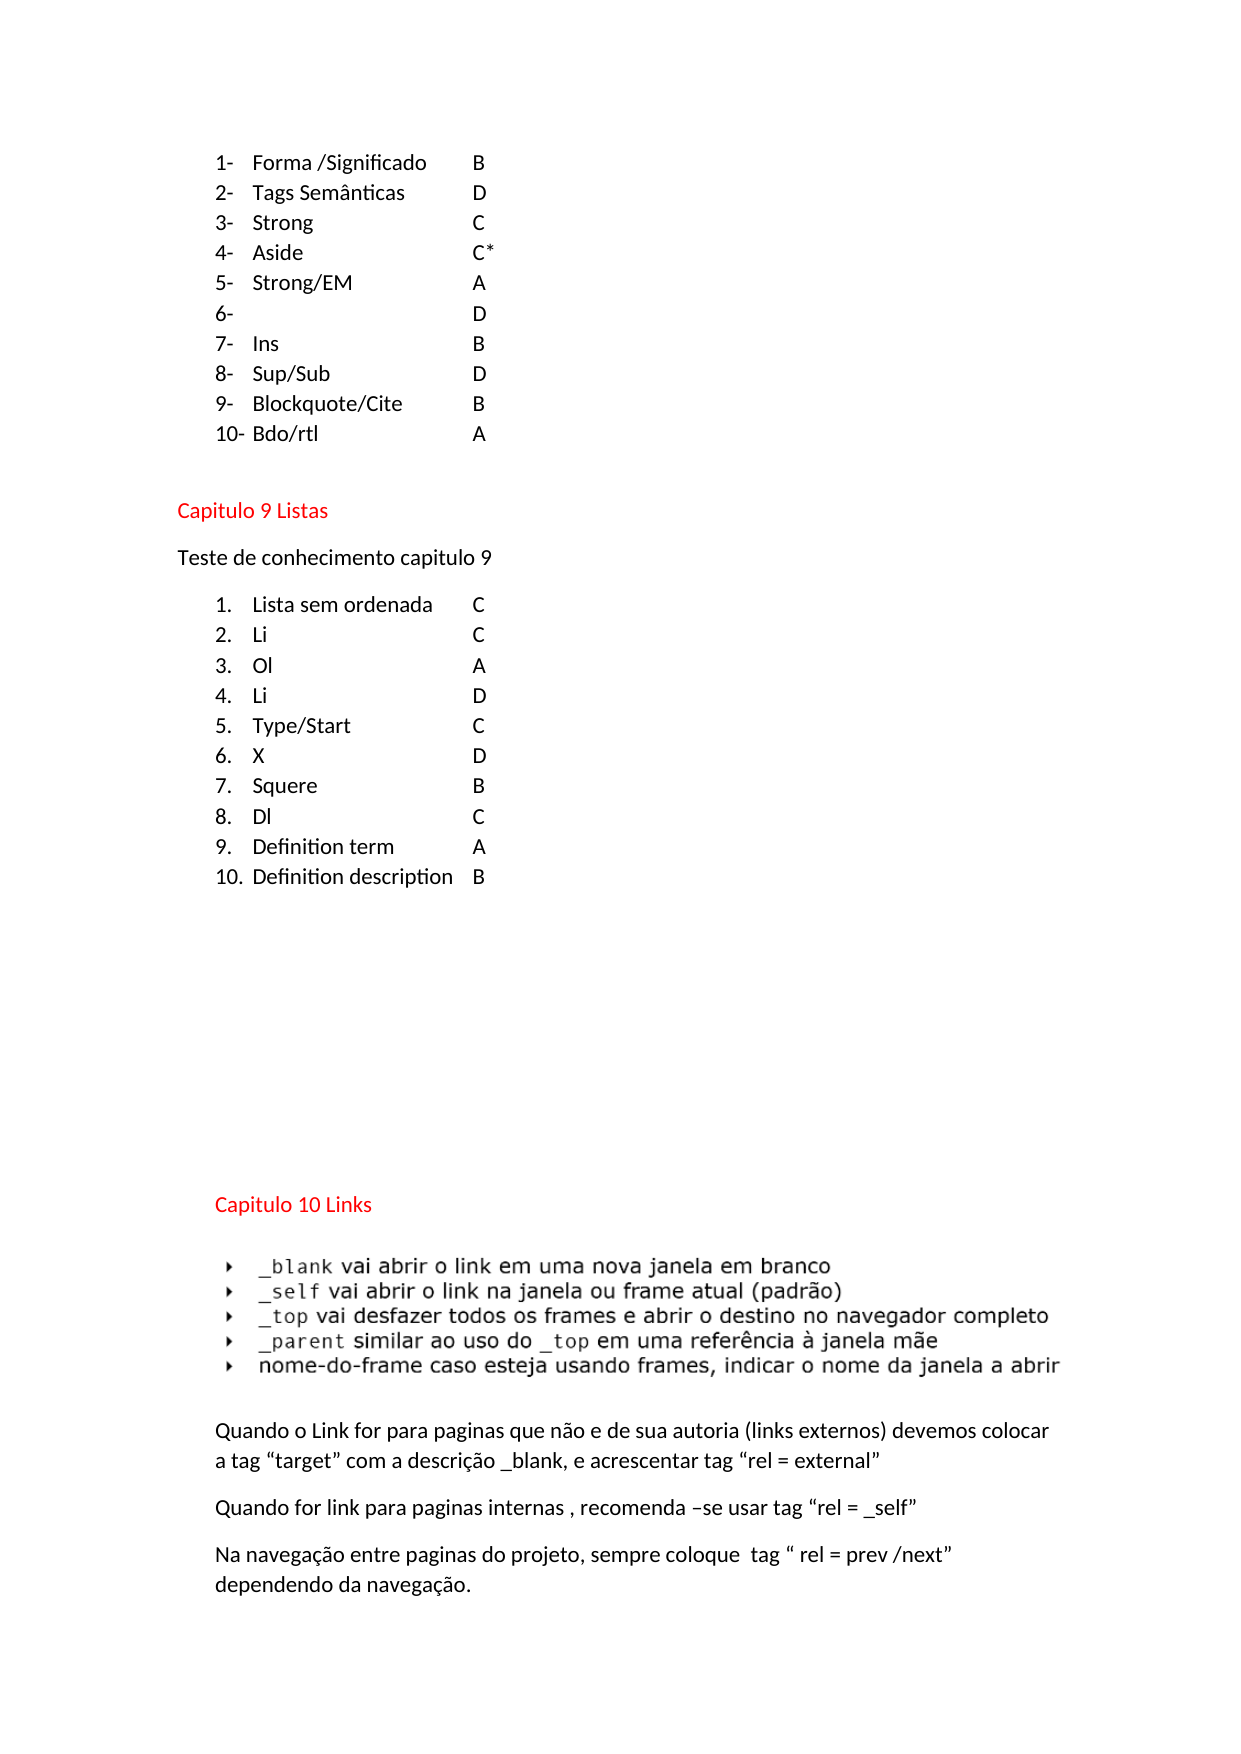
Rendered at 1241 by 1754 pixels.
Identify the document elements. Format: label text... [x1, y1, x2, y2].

list Li D [215, 681, 1063, 709]
text Na navegação entre paginas do projeto, sempre coloque tag “ rel = prev /next” dependendo da navegação. [215, 1540, 1063, 1599]
list Definition description B [215, 862, 1063, 890]
list Squere B [215, 772, 1063, 799]
list Bdo/rtl A [215, 419, 1063, 447]
list Blockquote/Cite B [215, 389, 1063, 417]
picture [214, 1237, 1101, 1398]
list Sup/Sub D [215, 359, 1063, 387]
list Ol A [215, 651, 1063, 679]
list Type/Start C [215, 711, 1063, 739]
list Forma /Significado B [215, 148, 1063, 176]
text Teste de conhecimento capitulo 9 [177, 543, 1063, 571]
list Strong C [215, 208, 1063, 236]
list Definition term A [215, 832, 1063, 860]
text Quando o Link for para paginas que não e de sua autoria (links externos) devemos colocar a tag “target” com a descrição _blank, e acrescentar tag “rel = external” [215, 1416, 1063, 1475]
list Lista sem ordenada C [215, 590, 1063, 618]
list Li C [215, 621, 1063, 648]
list Aside C* [215, 238, 1063, 266]
text Capitulo 9 Listas [177, 497, 1063, 524]
text Quando for link para paginas internas , recomenda –se usar tag “rel = _self” [215, 1493, 1063, 1522]
list Ins B [215, 329, 1063, 357]
list Tags Semânticas D [215, 178, 1063, 206]
text Capitulo 10 Links [215, 1190, 1063, 1218]
list Strong/EM A [215, 268, 1063, 296]
list X D [215, 741, 1063, 769]
list Dl C [215, 802, 1063, 830]
list D [215, 299, 1063, 327]
